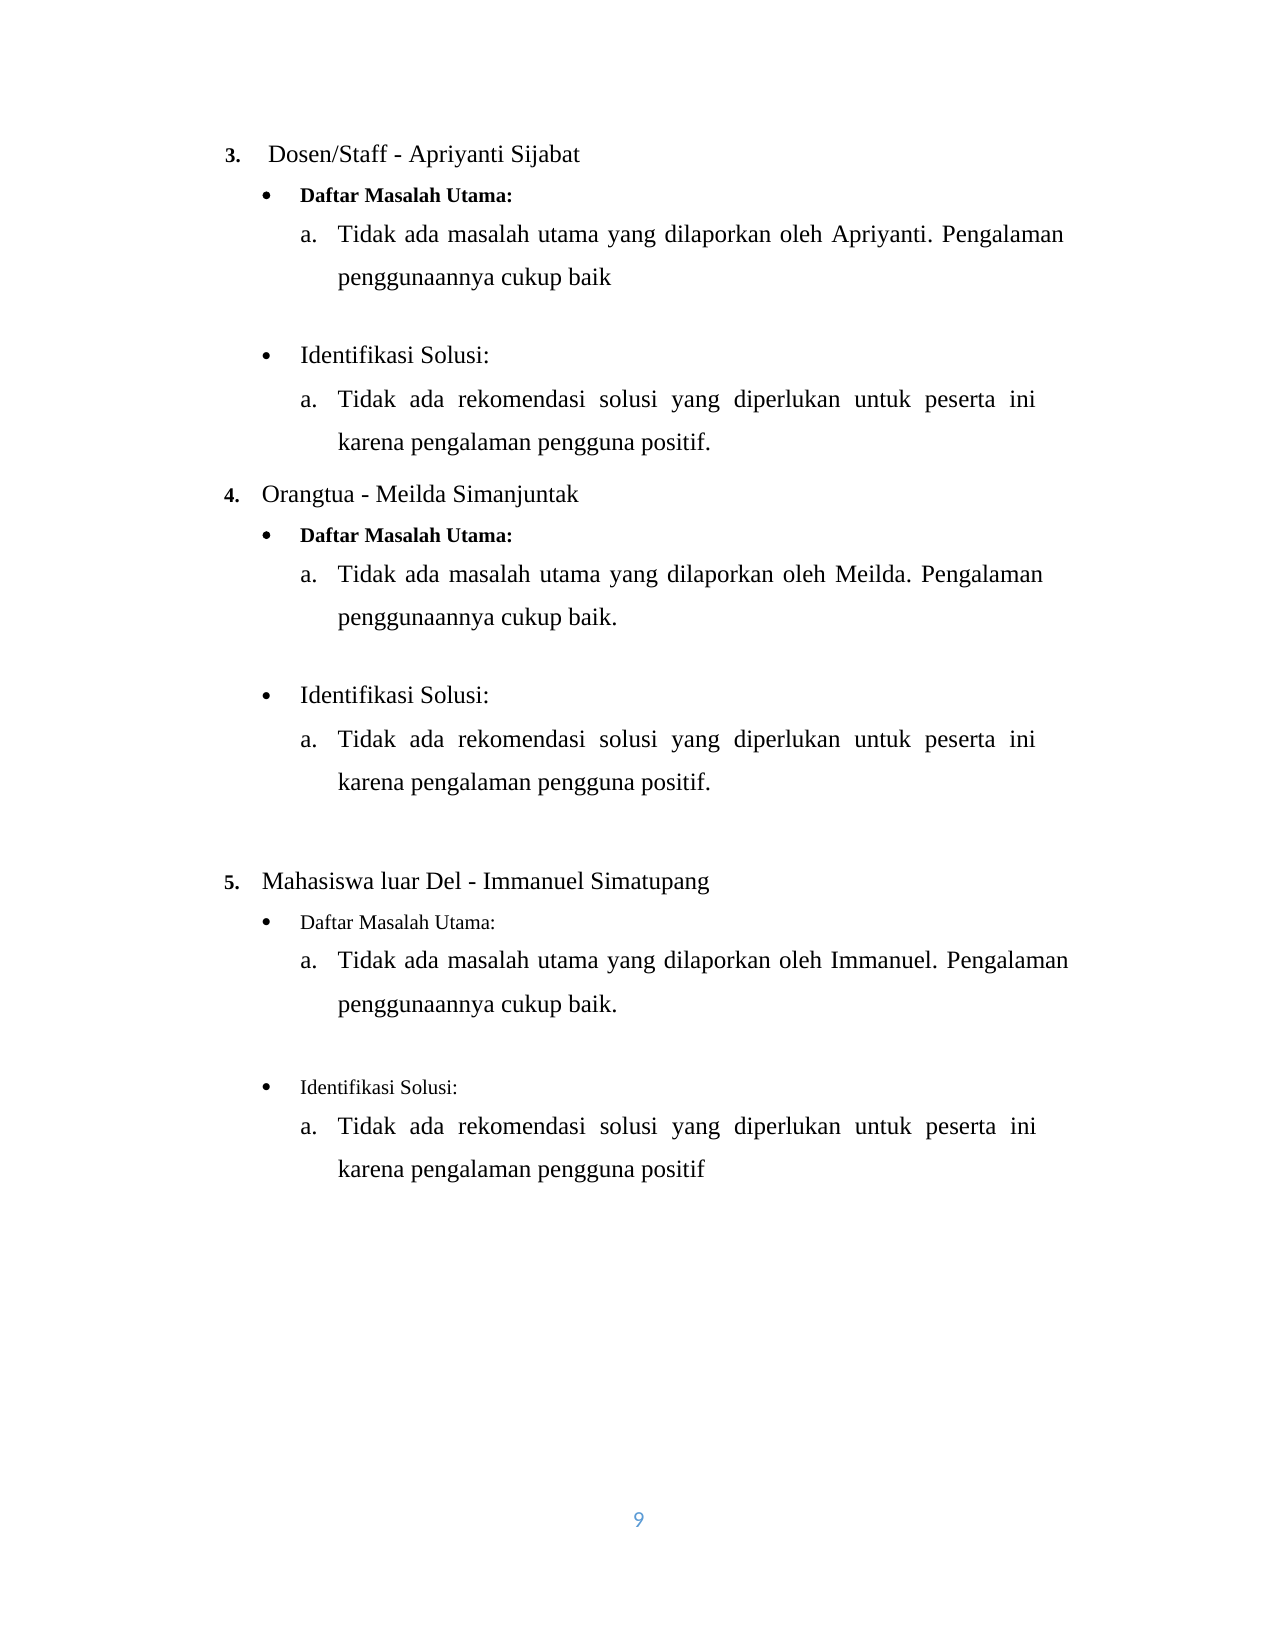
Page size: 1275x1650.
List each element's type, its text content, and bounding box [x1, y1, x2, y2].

list Daftar Masalah Utama: [263, 183, 1100, 207]
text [300, 219, 1064, 291]
list Daftar Masalah Utama: [263, 909, 1100, 934]
subtitle Orangtua - Meilda Simanjuntak [224, 479, 1100, 508]
subtitle Identifikasi Solusi: [263, 681, 1100, 709]
text a. Tidak ada rekomendasi solusi yang diperlukan untuk peserta ini karena pengalaman pengguna positif. [300, 724, 1037, 796]
list Identifikasi Solusi: [263, 1075, 1100, 1099]
text a. Tidak ada rekomendasi solusi yang diperlukan untuk peserta ini karena pengalaman pengguna positif. [300, 384, 1037, 456]
text a. Tidak ada rekomendasi solusi yang diperlukan untuk peserta ini karena pengalaman pengguna positif [300, 1111, 1037, 1183]
text a. Tidak ada masalah utama yang dilaporkan oleh Meilda. Pengalaman penggunaannya cukup baik. [300, 559, 1043, 631]
text a. Tidak ada masalah utama yang dilaporkan oleh Immanuel. Pengalaman penggunaannya cukup baik. [300, 946, 1069, 1017]
subtitle Identifikasi Solusi: [263, 341, 1100, 369]
list Daftar Masalah Utama: [263, 523, 1100, 547]
subtitle Mahasiswa luar Del - Immanuel Simatupang [224, 866, 1100, 895]
subtitle Dosen/Staff - Apriyanti Sijabat [225, 139, 1100, 168]
